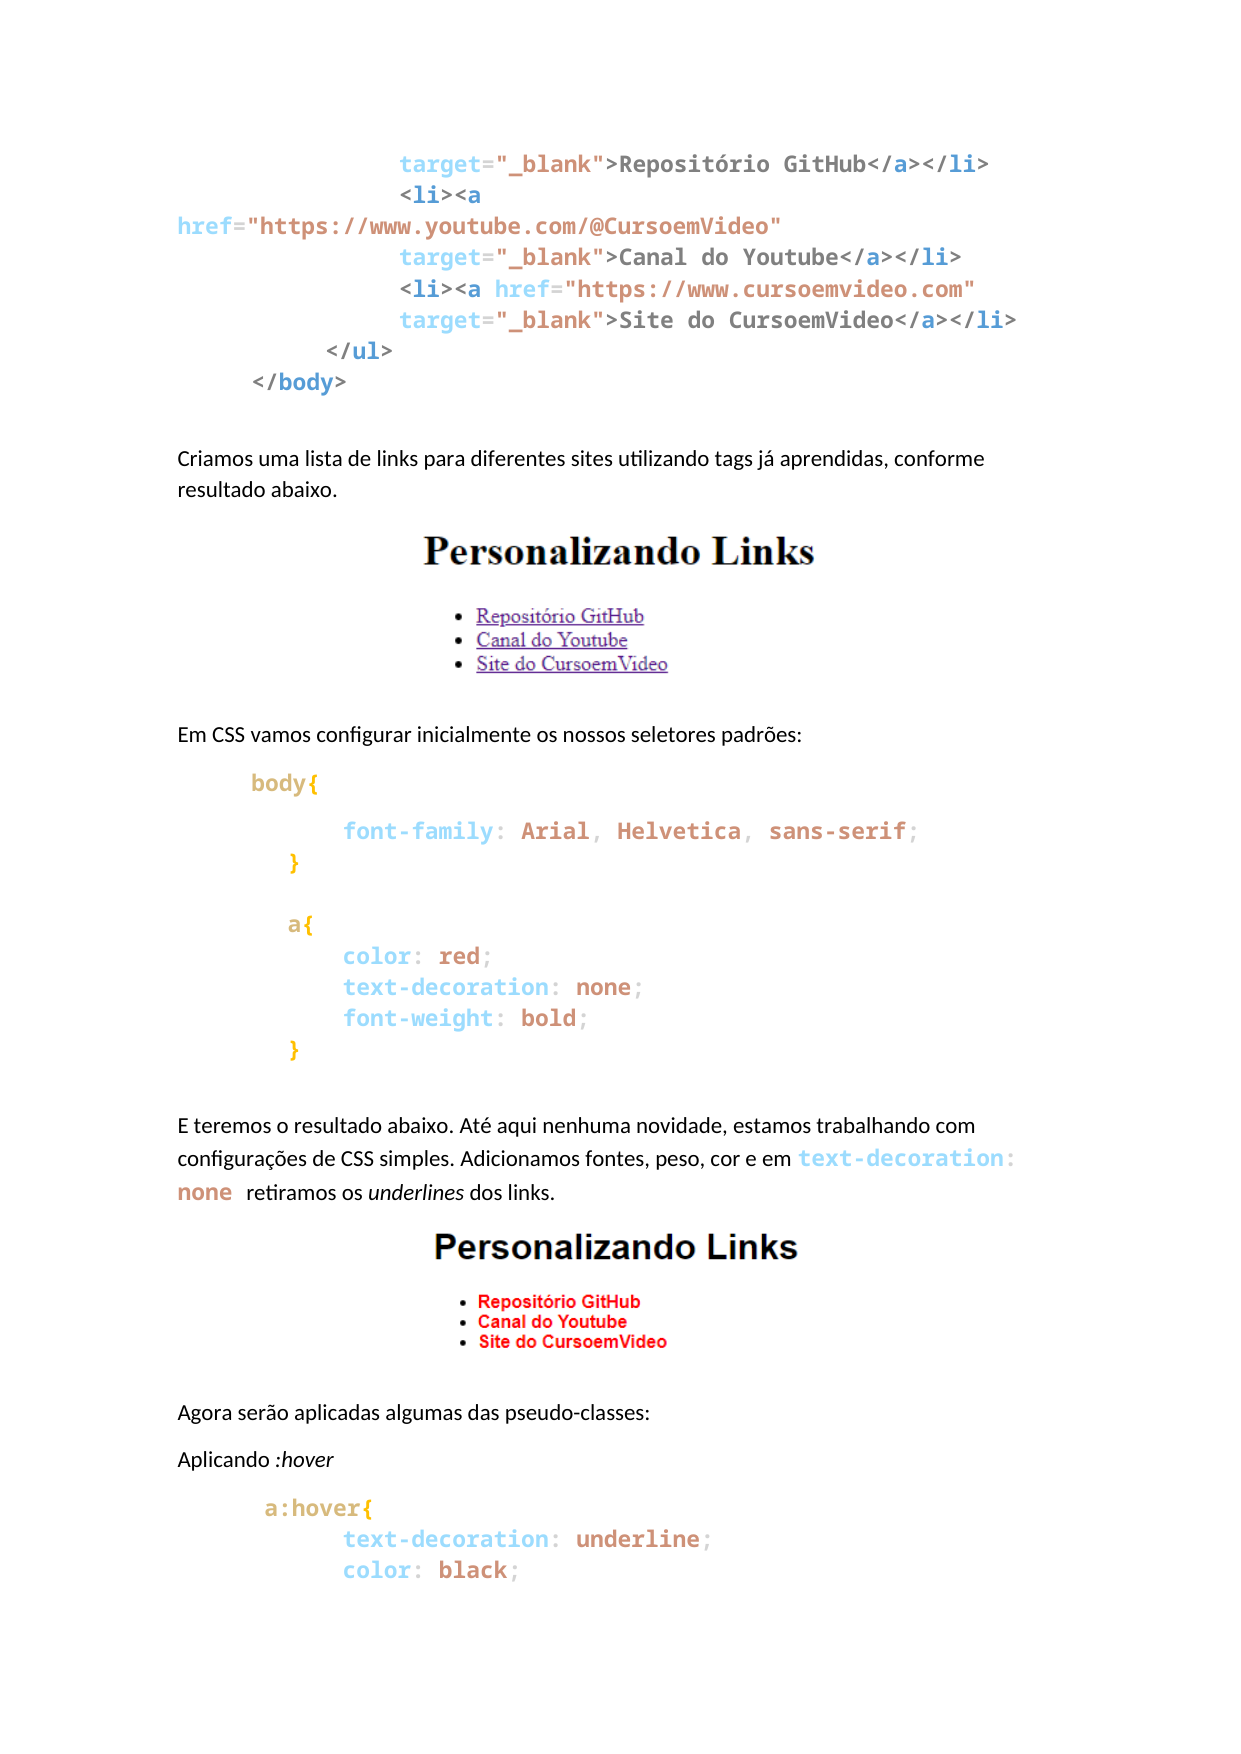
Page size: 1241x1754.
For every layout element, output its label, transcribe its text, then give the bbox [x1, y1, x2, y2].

text <li><a href="https://www.youtube.com/@CursoemVideo" [177, 179, 1063, 241]
text font-family: Arial, Helvetica, sans-serif; [177, 815, 1063, 846]
text } [177, 1033, 1063, 1065]
text text-decoration: underline; [177, 1523, 1063, 1554]
text target="_blank">Site do CursoemVideo</a></li> [325, 304, 1063, 335]
text target="_blank">Canal do Youtube</a></li> [325, 241, 1063, 273]
picture [428, 1226, 812, 1379]
text Criamos uma lista de links para diferentes sites utilizando tags já aprendidas, conforme resultado abaixo. [177, 444, 1063, 503]
text a{ [177, 908, 1063, 940]
text } [177, 846, 1063, 877]
text <li><a href="https://www.cursoemvideo.com" [177, 273, 1063, 304]
text E teremos o resultado abaixo. Até aqui nenhuma novidade, estamos trabalhando com configurações de CSS simples. Adicionamos fontes, peso, cor e em text-decoration: none retiramos os underlines dos links. [177, 1112, 1063, 1207]
text a:hover{ [177, 1492, 1063, 1523]
text </body> [177, 366, 1063, 398]
text body{ [177, 767, 1063, 798]
text font-weight: bold; [177, 1002, 1063, 1033]
text Agora serão aplicadas algumas das pseudo-classes: [177, 1398, 1063, 1426]
picture [413, 521, 827, 701]
text color: red; [177, 940, 1063, 971]
text Em CSS vamos configurar inicialmente os nossos seletores padrões: [177, 720, 1063, 748]
text text-decoration: none; [177, 971, 1063, 1002]
text target="_blank">Repositório GitHub</a></li> [325, 148, 1063, 179]
text color: black; [177, 1554, 1063, 1585]
text Aplicando :hover [177, 1445, 1063, 1473]
text </ul> [177, 335, 1063, 366]
